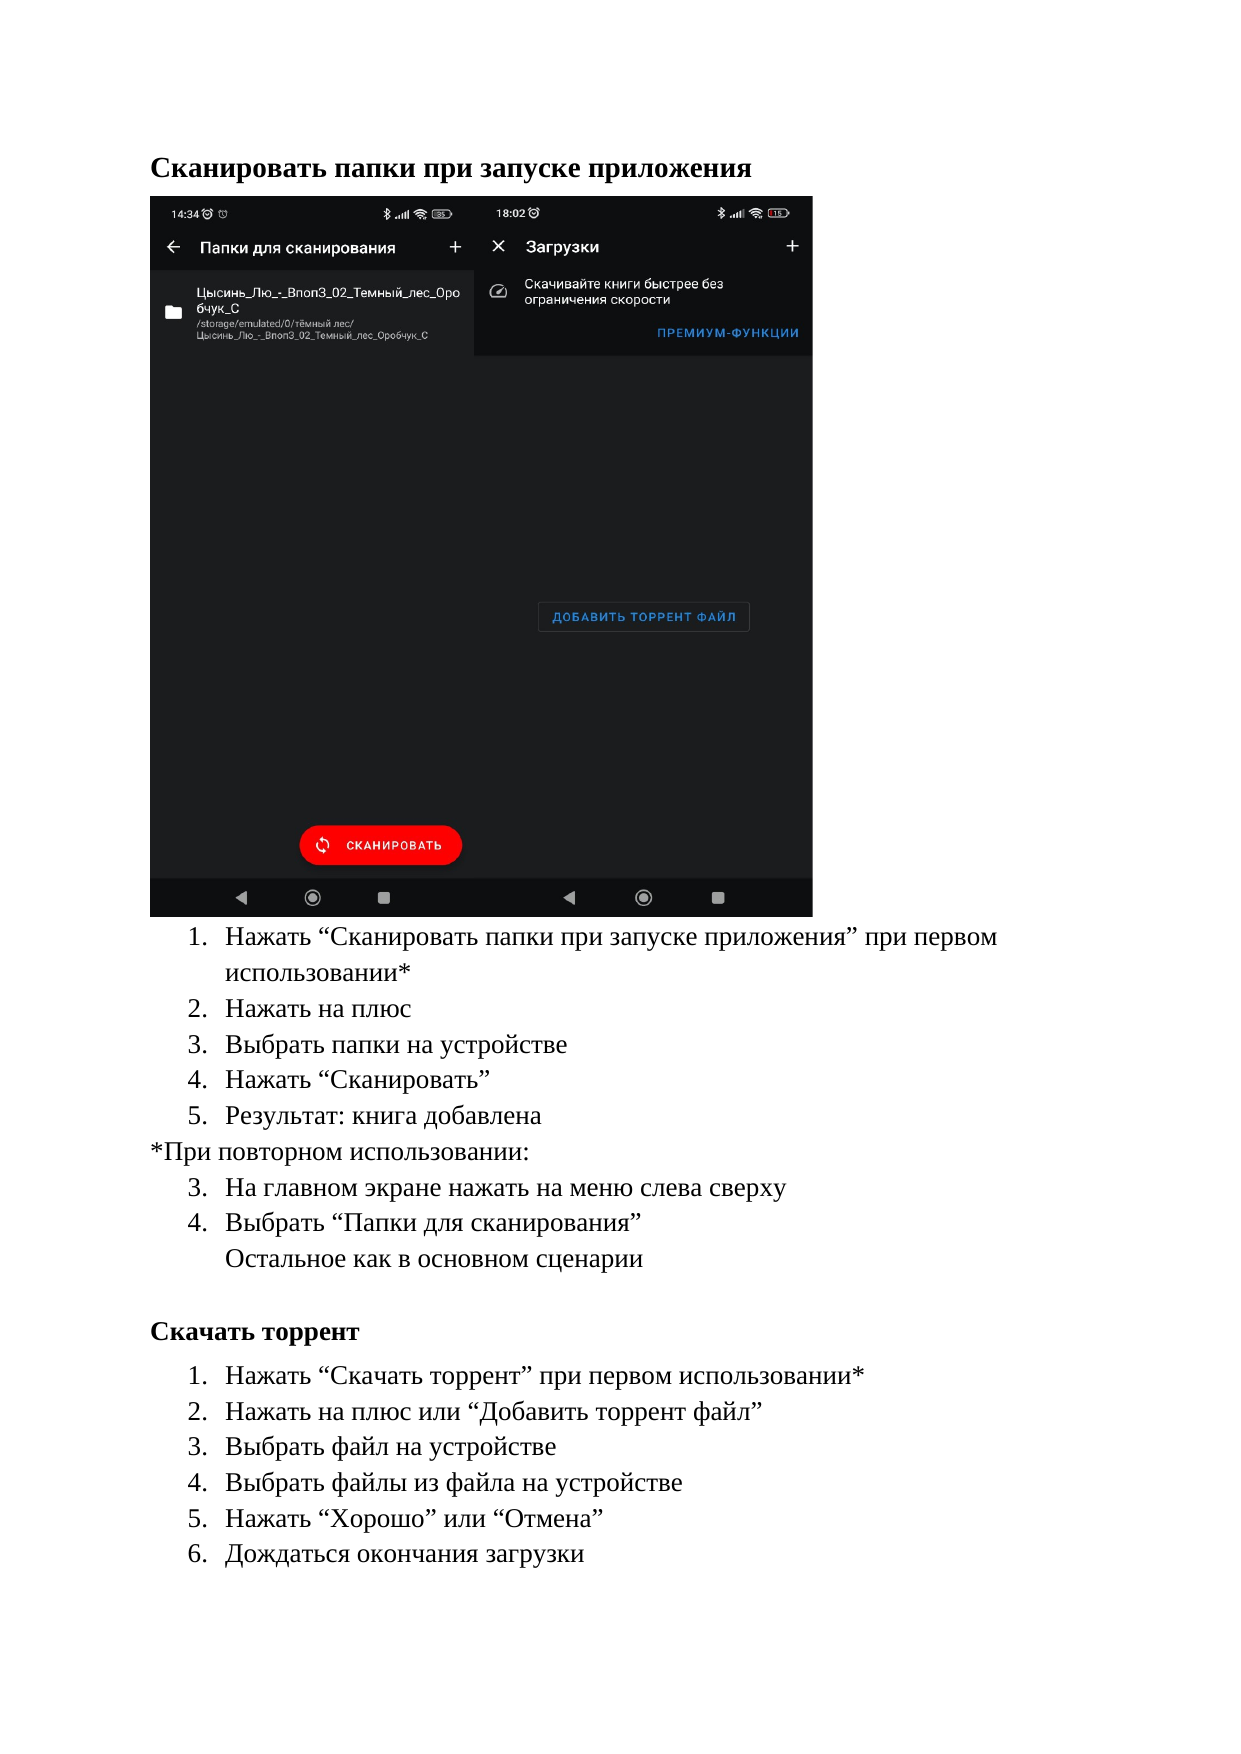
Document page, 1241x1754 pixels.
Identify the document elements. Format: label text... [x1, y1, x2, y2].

list Нажать на плюс [187, 992, 1090, 1023]
list Нажать “Сканировать” [187, 1063, 1090, 1094]
text *При повторном использовании: [150, 1135, 1090, 1166]
list Нажать “Сканировать папки при запуске приложения” при первом использовании* [187, 921, 1090, 987]
text Остальное как в основном сценарии [225, 1242, 1090, 1273]
list Выбрать папки на устройстве [187, 1028, 1090, 1059]
list Нажать “Хорошо” или “Отмена” [187, 1502, 1090, 1533]
subtitle Скачать торрент [150, 1315, 1090, 1346]
list Дождаться окончания загрузки [187, 1538, 1090, 1569]
subtitle Сканировать папки при запуске приложения [150, 150, 1090, 183]
list Выбрать “Папки для сканирования” [187, 1206, 1090, 1237]
list Нажать “Скачать торрент” при первом использовании* [187, 1359, 1090, 1390]
list Нажать на плюс или “Добавить торрент файл” [187, 1395, 1090, 1426]
list На главном экране нажать на меню слева сверху [187, 1171, 1090, 1202]
list Выбрать файл на устройстве [187, 1430, 1090, 1462]
picture [150, 196, 813, 917]
list Выбрать файлы из файла на устройстве [187, 1466, 1090, 1497]
list Результат: книга добавлена [187, 1099, 1090, 1130]
